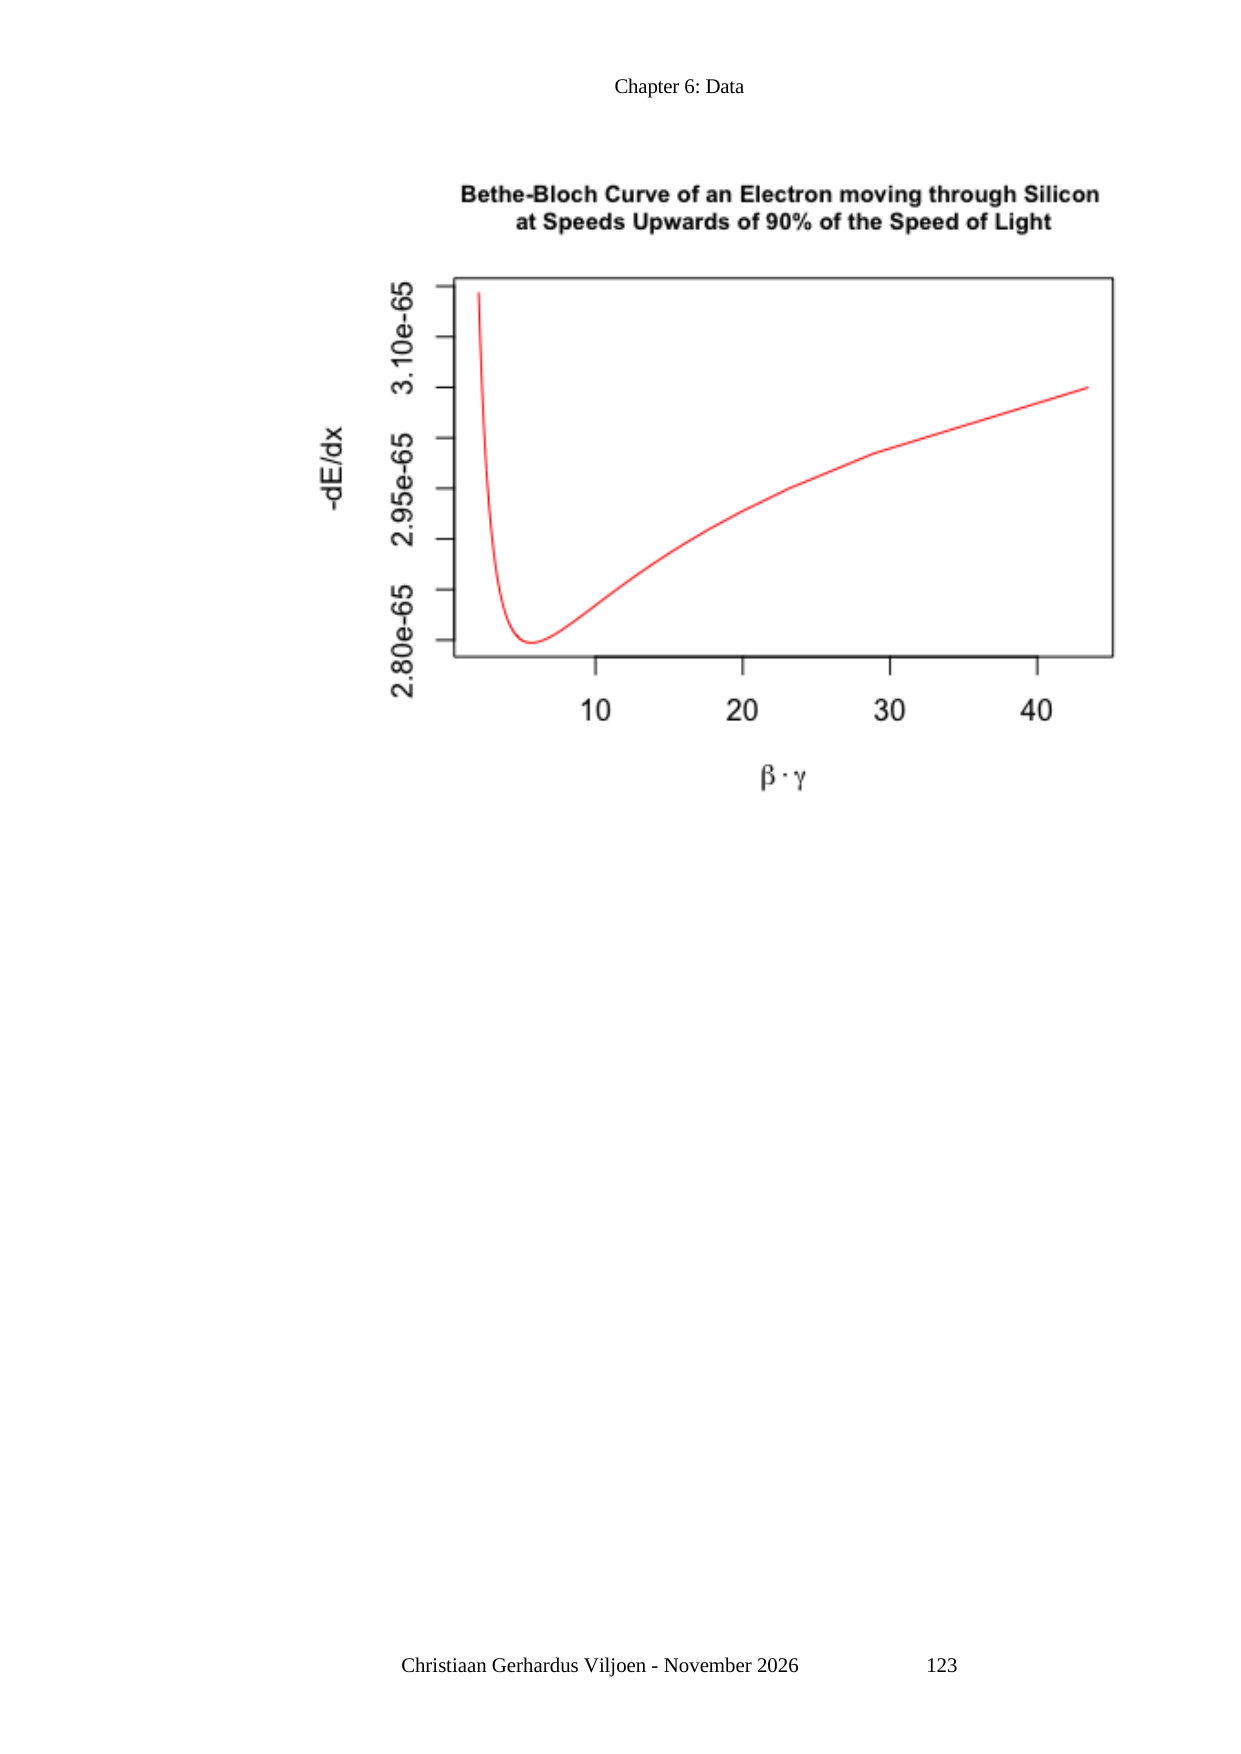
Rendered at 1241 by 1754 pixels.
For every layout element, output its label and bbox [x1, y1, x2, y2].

picture [311, 135, 1187, 836]
